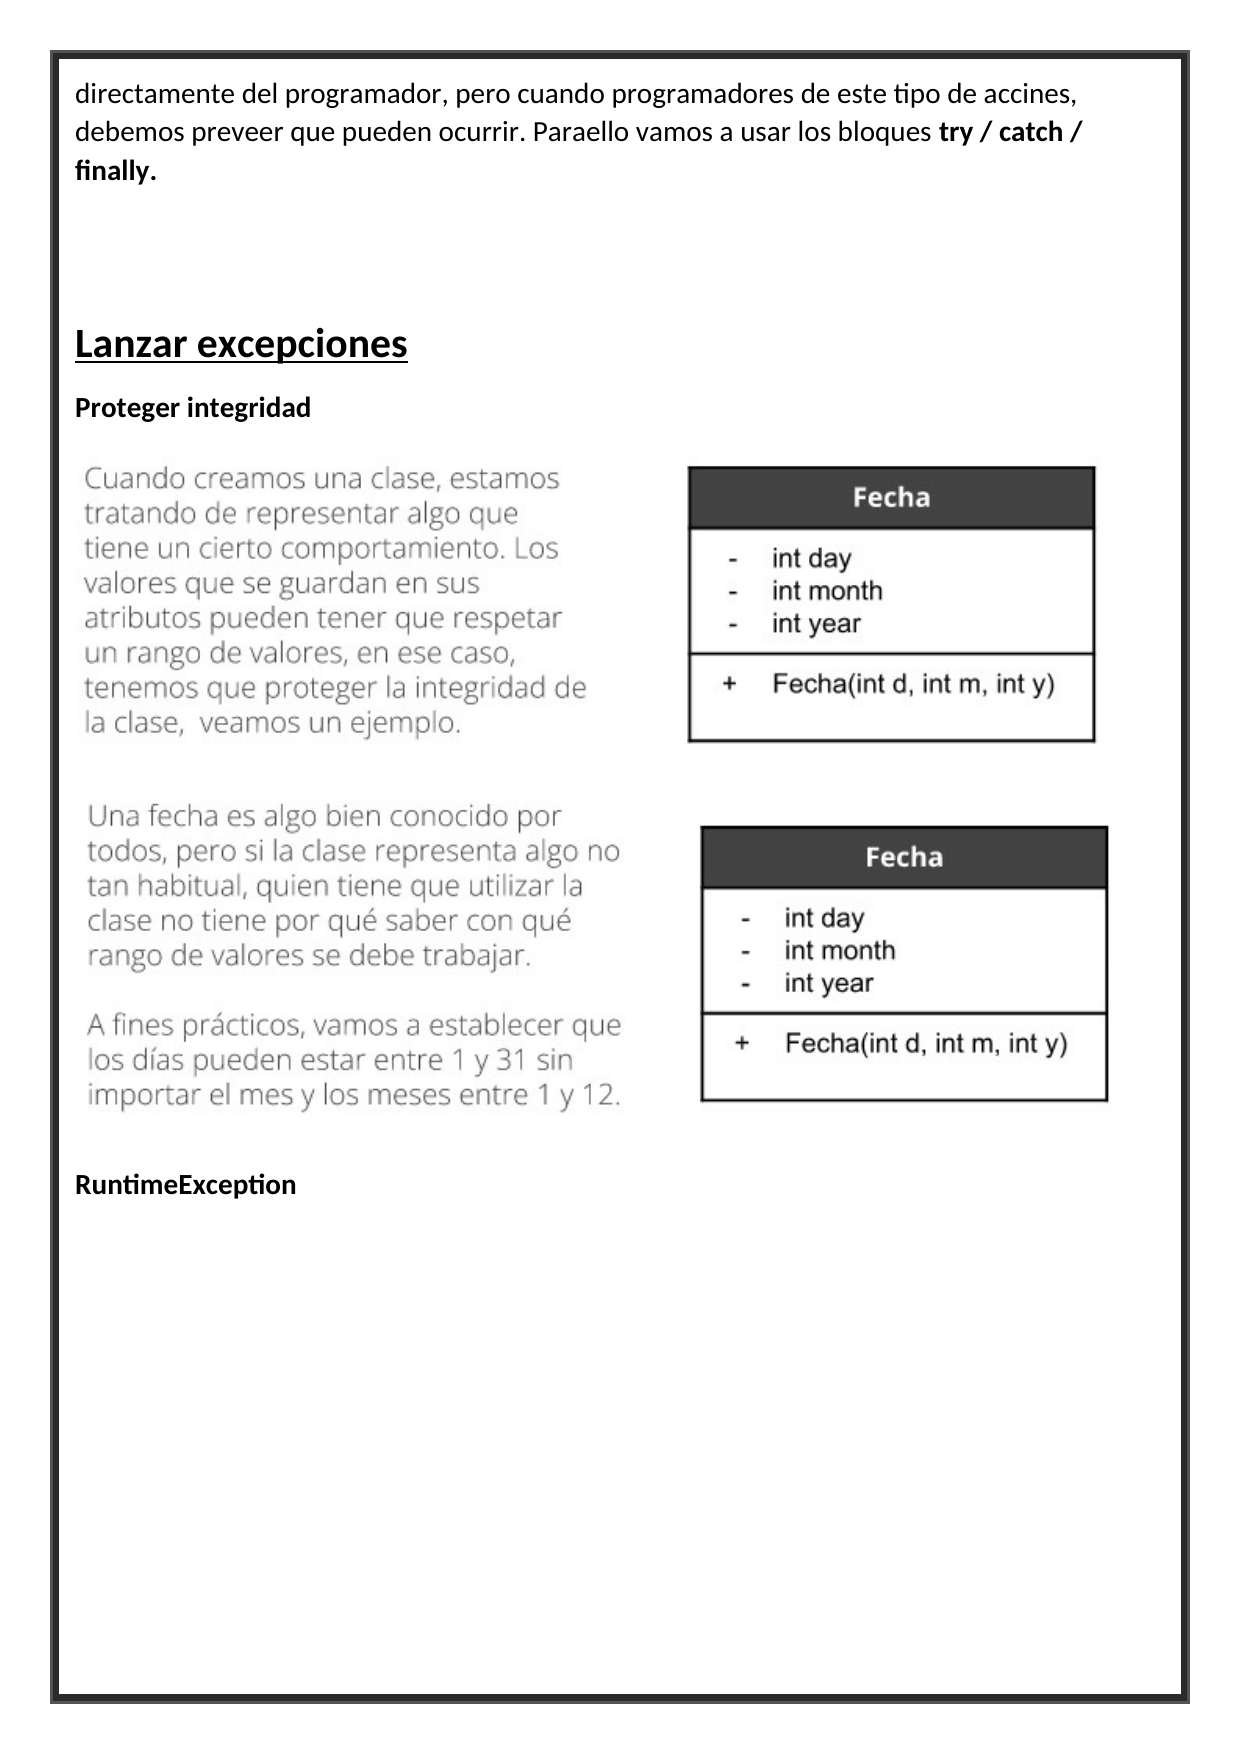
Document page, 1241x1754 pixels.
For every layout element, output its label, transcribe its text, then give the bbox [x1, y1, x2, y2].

picture [75, 776, 1132, 1147]
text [75, 75, 1165, 187]
text Proteger integridad [75, 389, 1165, 424]
text RuntimeException [75, 1166, 1165, 1202]
picture [75, 443, 1119, 758]
text Lanzar excepciones [75, 317, 1165, 368]
